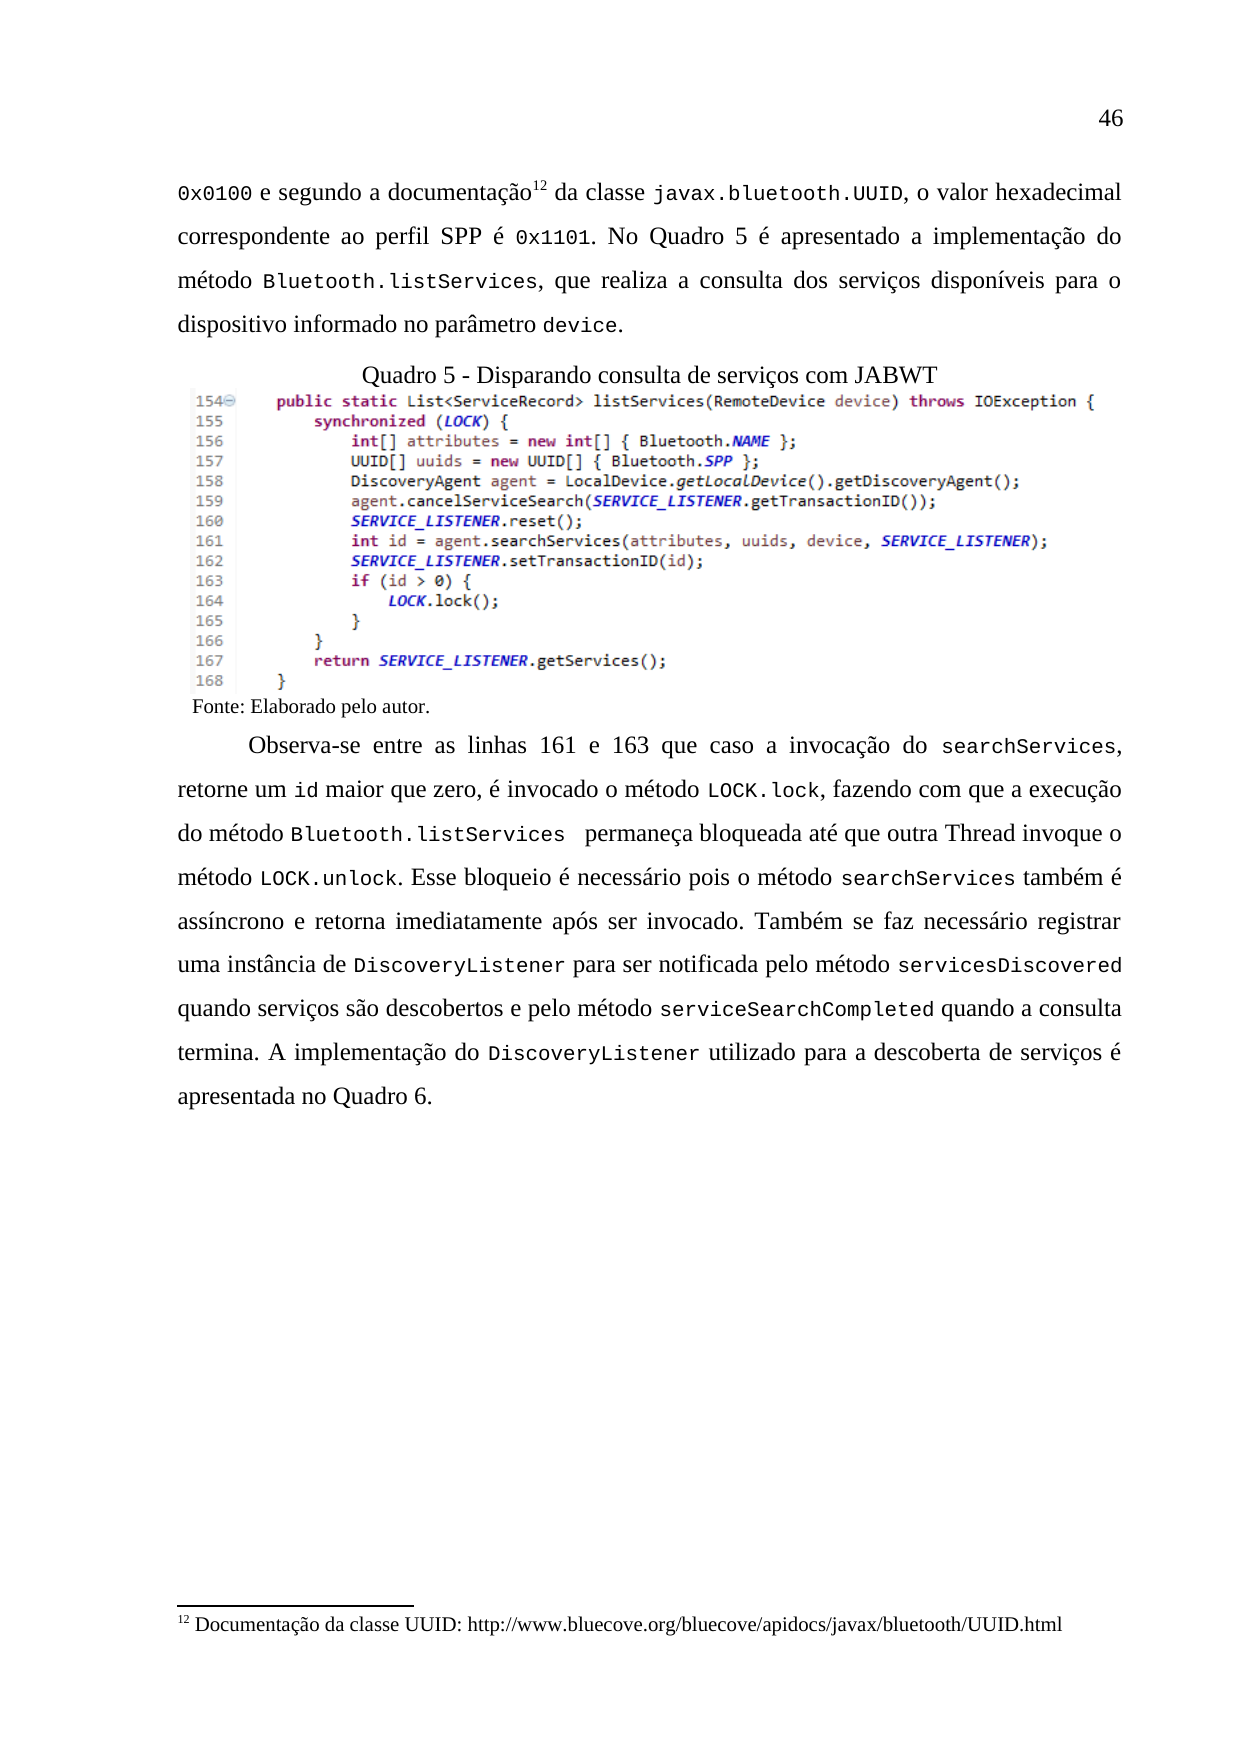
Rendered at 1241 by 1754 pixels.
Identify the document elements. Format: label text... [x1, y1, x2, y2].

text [177, 177, 1122, 339]
text Fonte: Elaborado pelo autor. [177, 694, 1122, 718]
picture [190, 388, 1110, 694]
text Observa-se entre as linhas 161 e 163 que caso a invocação do searchServices, retorne um id maior que zero, é invocado o método LOCK.lock, fazendo com que a execução do método Bluetooth.listServices permaneça bloqueada até que outra Thread invoque o método LOCK.unlock. Esse bloqueio é necessário pois o método searchServices também é assíncrono e retorna imediatamente após ser invocado. Também se faz necessário registrar uma instância de DiscoveryListener para ser notificada pelo método servicesDiscovered quando serviços são descobertos e pelo método serviceSearchCompleted quando a consulta termina. A implementação do DiscoveryListener utilizado para a descoberta de serviços é apresentada no Quadro 6. [177, 730, 1122, 1110]
